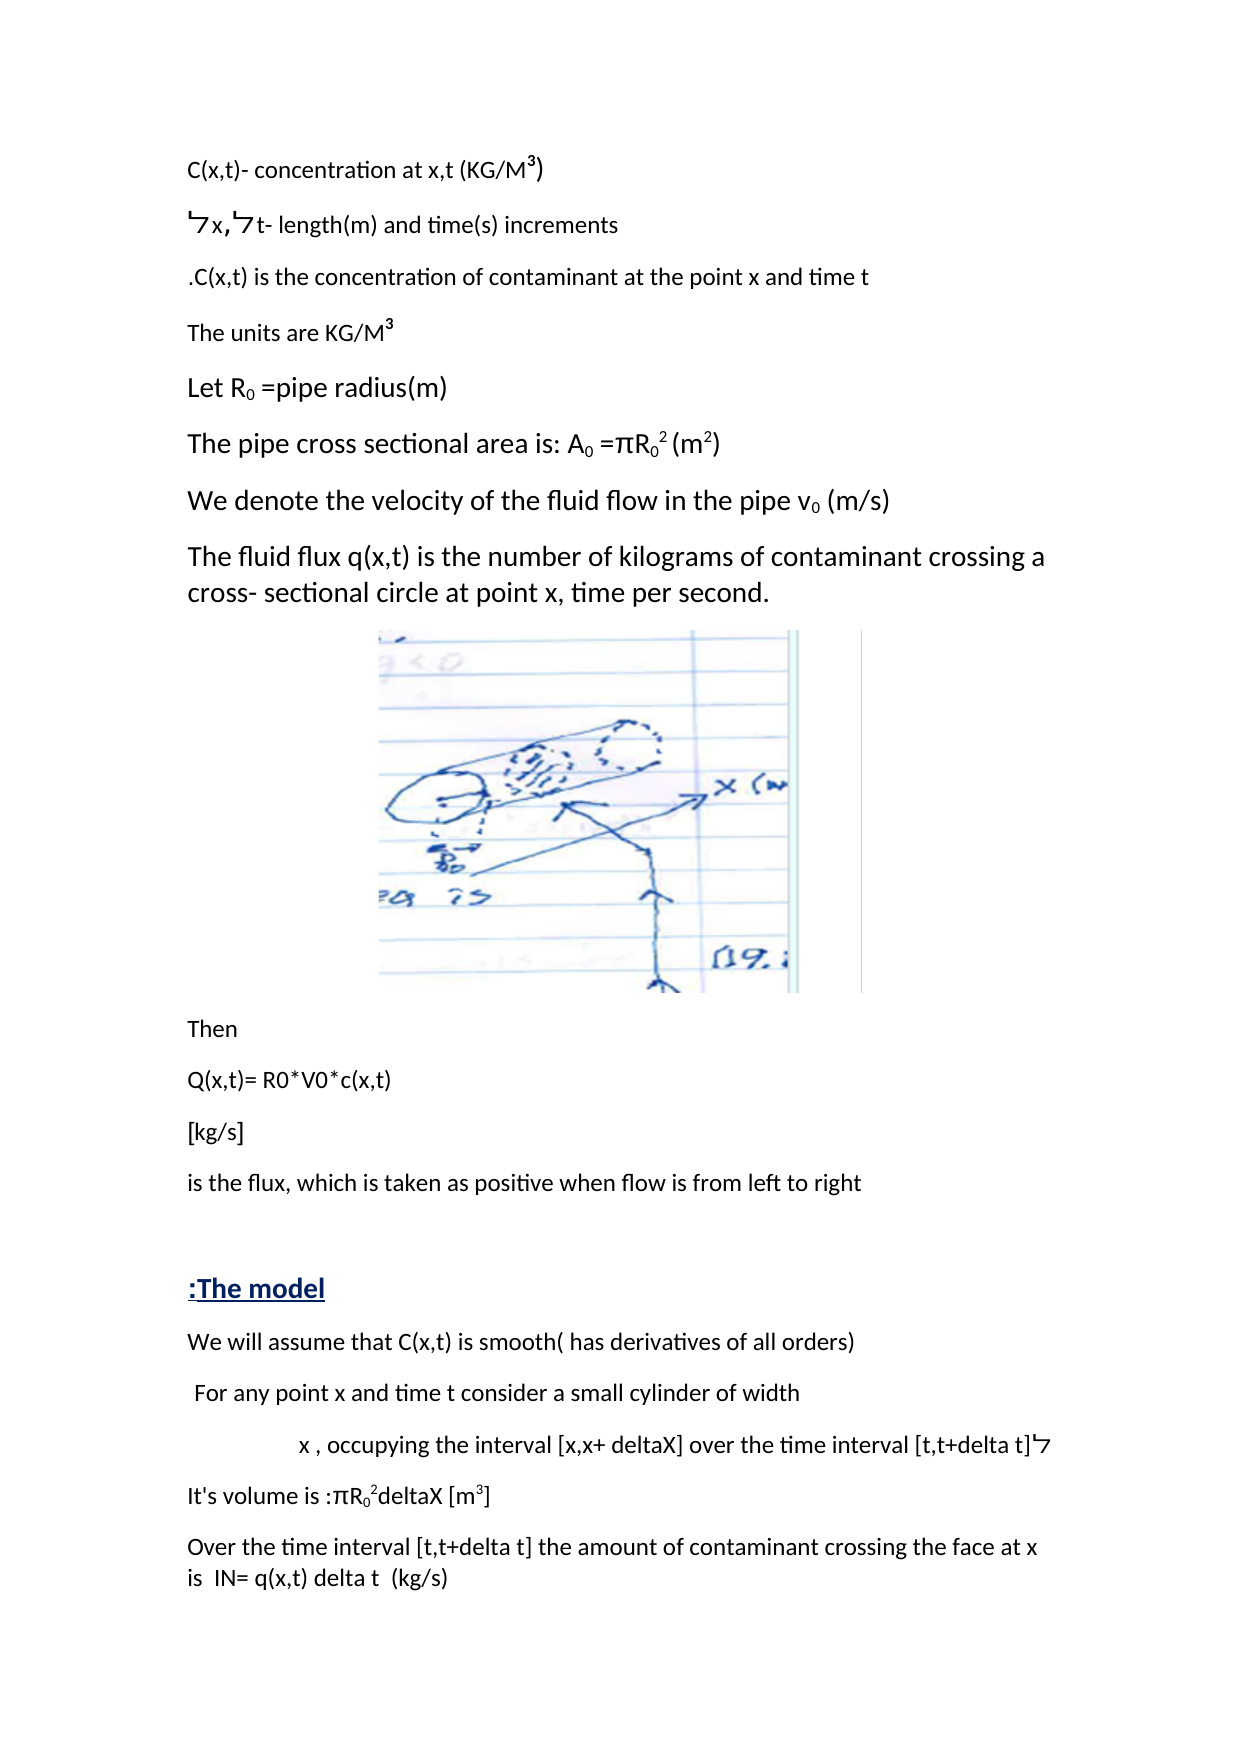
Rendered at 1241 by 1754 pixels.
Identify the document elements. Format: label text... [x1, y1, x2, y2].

text C(x,t)- concentration at x,t (KG/M3) [187, 150, 1053, 186]
text For any point x and time t consider a small cylinder of width [187, 1377, 1053, 1408]
text x , occupying the interval [x,x+ deltaX] over the time interval [t,t+delta t]ﬥ [187, 1429, 1053, 1459]
text It's volume is :πR02deltaX [m3] [187, 1480, 1053, 1511]
text C(x,t) is the concentration of contaminant at the point x and time t. [187, 261, 1053, 292]
picture [378, 630, 862, 993]
text We denote the velocity of the fluid flow in the pipe v0 (m/s) [187, 482, 1053, 518]
text [kg/s] [187, 1116, 1053, 1146]
text Let R0 =pipe radius(m) [187, 369, 1053, 405]
text is the flux, which is taken as positive when flow is from left to right [187, 1167, 1053, 1197]
text t- length(m) and time(s) incrementsﬥ,xﬥ [187, 206, 1053, 240]
text Q(x,t)= R0*V0*c(x,t) [187, 1064, 1053, 1095]
text The pipe cross sectional area is: A0 =πR02 (m2) [187, 426, 1053, 461]
text Over the time interval [t,t+delta t] the amount of contaminant crossing the face at x is IN= q(x,t) delta t (kg/s) [187, 1532, 1053, 1593]
text The model: [187, 1270, 1053, 1305]
text Then [187, 1013, 1053, 1043]
text The fluid flux q(x,t) is the number of kilograms of contaminant crossing a cross- sectional circle at point x, time per second. [187, 538, 1053, 610]
text The units are KG/M3 [187, 313, 1053, 348]
text We will assume that C(x,t) is smooth( has derivatives of all orders) [187, 1326, 1053, 1357]
